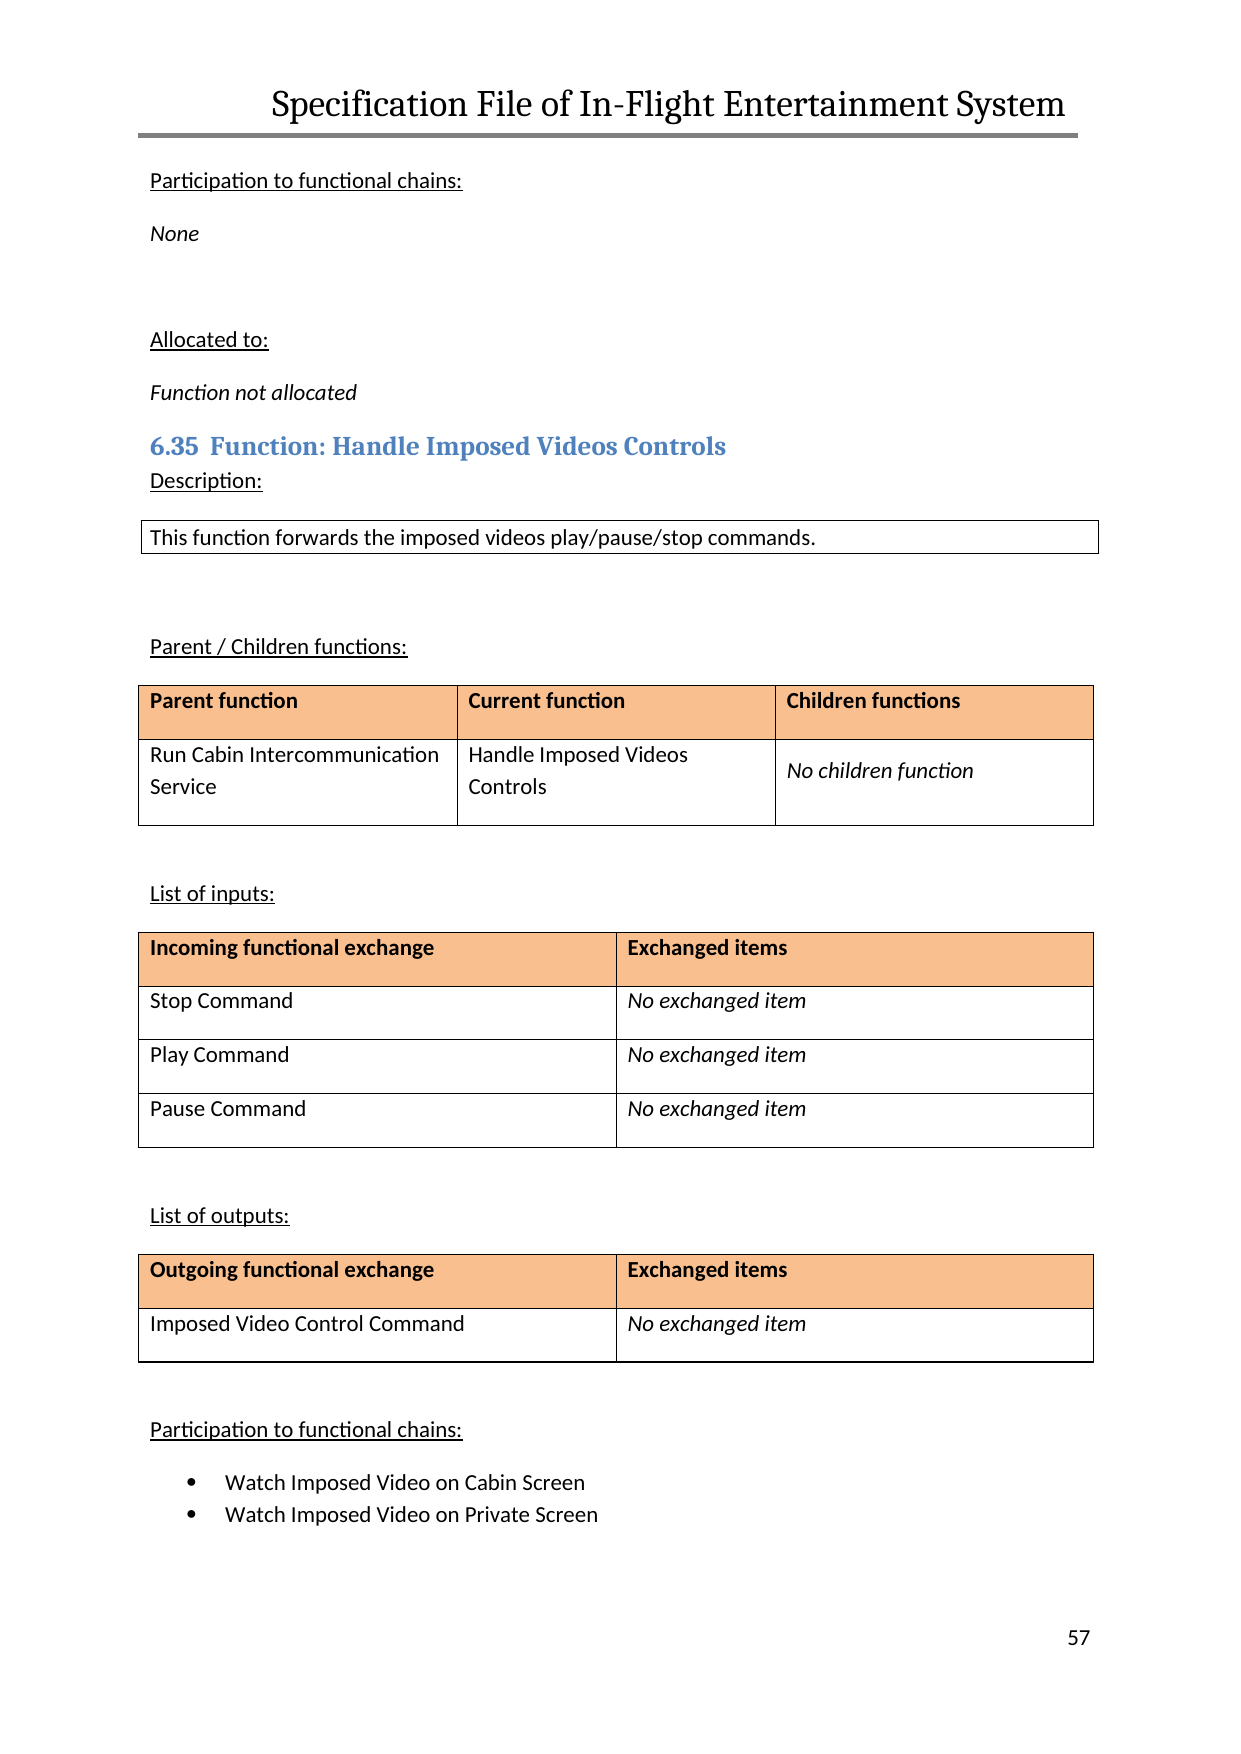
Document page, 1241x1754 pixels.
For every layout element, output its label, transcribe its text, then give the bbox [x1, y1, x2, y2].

table_header Incoming functional exchange [139, 933, 616, 986]
table_header Children functions [776, 686, 1093, 739]
table_header Parent function [139, 686, 457, 739]
text Participation to functional chains: [150, 1415, 1090, 1443]
table_header Exchanged items [617, 933, 1093, 986]
text None [150, 219, 1090, 247]
table_header No exchanged item [617, 1040, 1093, 1093]
text Description: [150, 467, 1090, 495]
table_header No exchanged item [617, 1309, 1093, 1361]
table_cell Handle Imposed Videos Controls [458, 740, 775, 825]
table_header Exchanged items [617, 1255, 1093, 1308]
table_header Current function [458, 686, 775, 739]
list Watch Imposed Video on Cabin Screen [187, 1468, 1090, 1496]
list Watch Imposed Video on Private Screen [187, 1501, 1090, 1529]
text This function forwards the imposed videos play/pause/stop commands. [142, 521, 1098, 553]
table_header No exchanged item [617, 1094, 1093, 1147]
table_header Pause Command [139, 1094, 616, 1147]
text List of outputs: [150, 1201, 1090, 1229]
table_cell No children function [776, 740, 1093, 825]
text Function not allocated [150, 378, 1090, 406]
table_header Imposed Video Control Command [139, 1309, 616, 1361]
text List of inputs: [150, 879, 1090, 907]
table_header Stop Command [139, 987, 616, 1039]
subtitle Function: Handle Imposed Videos Controls [150, 431, 1090, 462]
table_header No exchanged item [617, 987, 1093, 1039]
text Allocated to: [150, 325, 1090, 353]
text Participation to functional chains: [150, 166, 1090, 194]
table_header Play Command [139, 1040, 616, 1093]
table_cell Run Cabin Intercommunication Service [139, 740, 457, 825]
text Parent / Children functions: [150, 632, 1090, 660]
table_header Outgoing functional exchange [139, 1255, 616, 1308]
